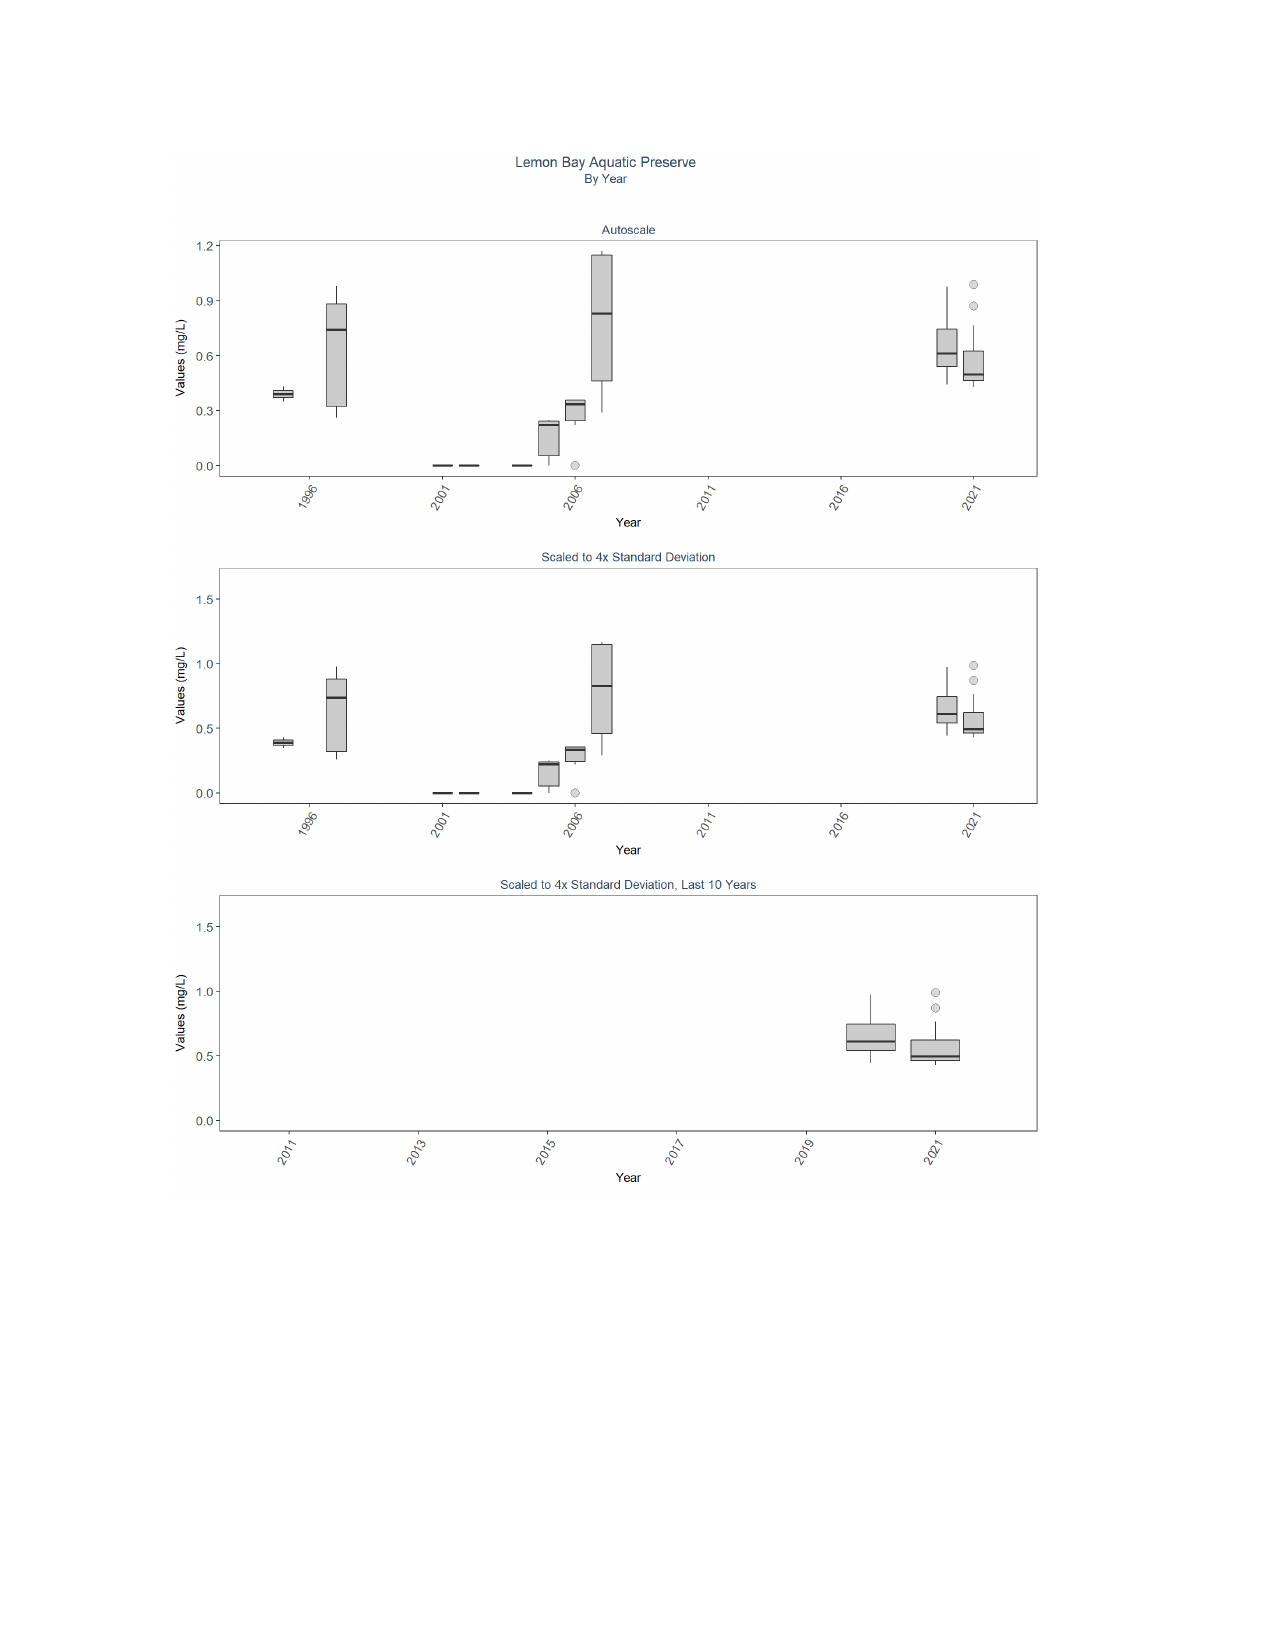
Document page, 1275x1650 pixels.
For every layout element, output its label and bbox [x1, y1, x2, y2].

picture [168, 150, 1044, 1200]
